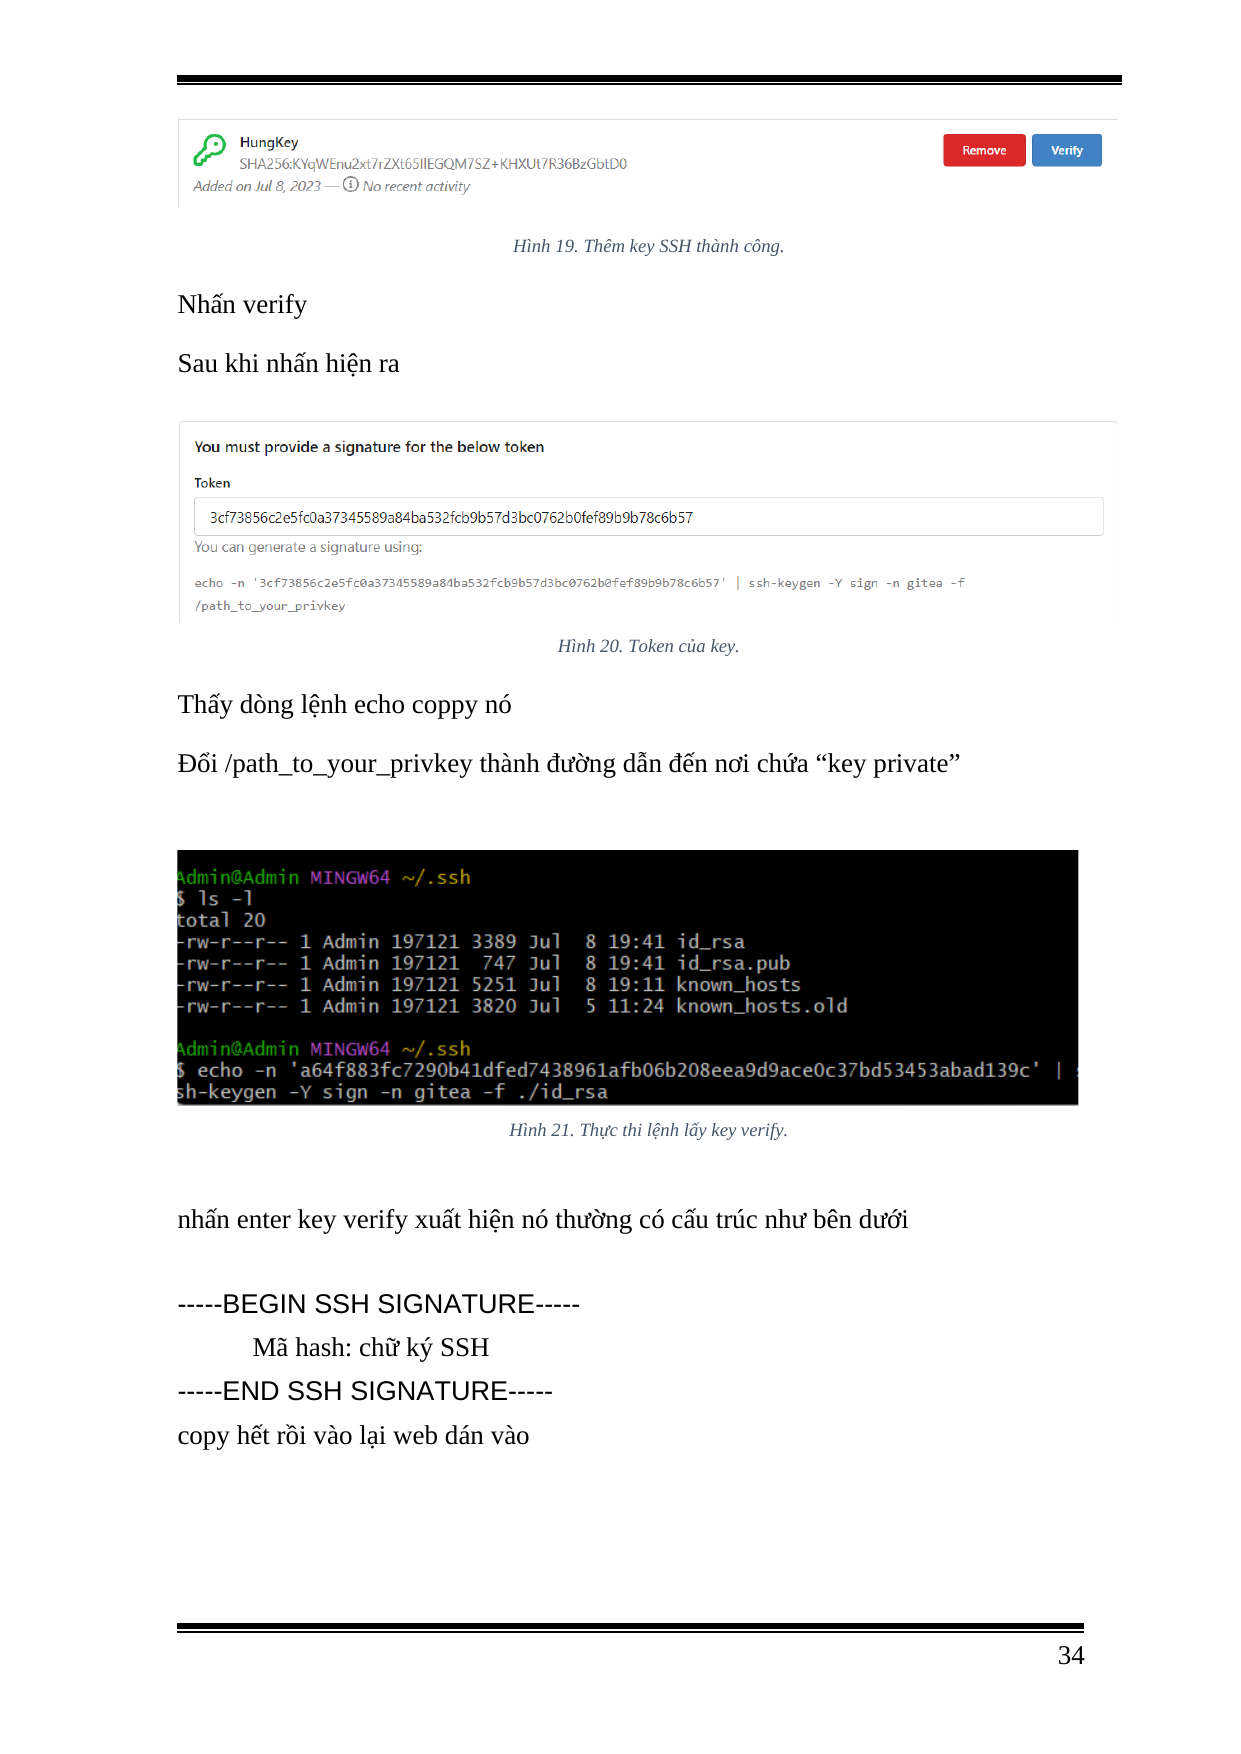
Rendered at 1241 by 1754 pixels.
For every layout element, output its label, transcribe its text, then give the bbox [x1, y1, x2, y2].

text Hình 21. Thực thi lệnh lấy key verify. [177, 1118, 1122, 1140]
text Hình 20. Token của key. [177, 635, 1122, 657]
picture [177, 850, 1079, 1106]
text Nhấn verify [177, 288, 1122, 319]
text copy hết rồi vào lại web dán vào [177, 1419, 1122, 1450]
text Đổi /path_to_your_privkey thành đường dẫn đến nơi chứa “key private” [177, 747, 1122, 779]
text -----BEGIN SSH SIGNATURE----- [177, 1288, 1122, 1319]
text Thấy dòng lệnh echo coppy nó [177, 688, 1122, 719]
text -----END SSH SIGNATURE----- [177, 1375, 1122, 1406]
text Mã hash: chữ ký SSH [177, 1332, 1122, 1363]
text Hình 19. Thêm key SSH thành công. [177, 235, 1122, 256]
picture [177, 118, 1118, 207]
picture [177, 421, 1118, 623]
text Sau khi nhấn hiện ra [177, 347, 1122, 378]
text nhấn enter key verify xuất hiện nó thường có cấu trúc như bên dưới [177, 1172, 1122, 1234]
